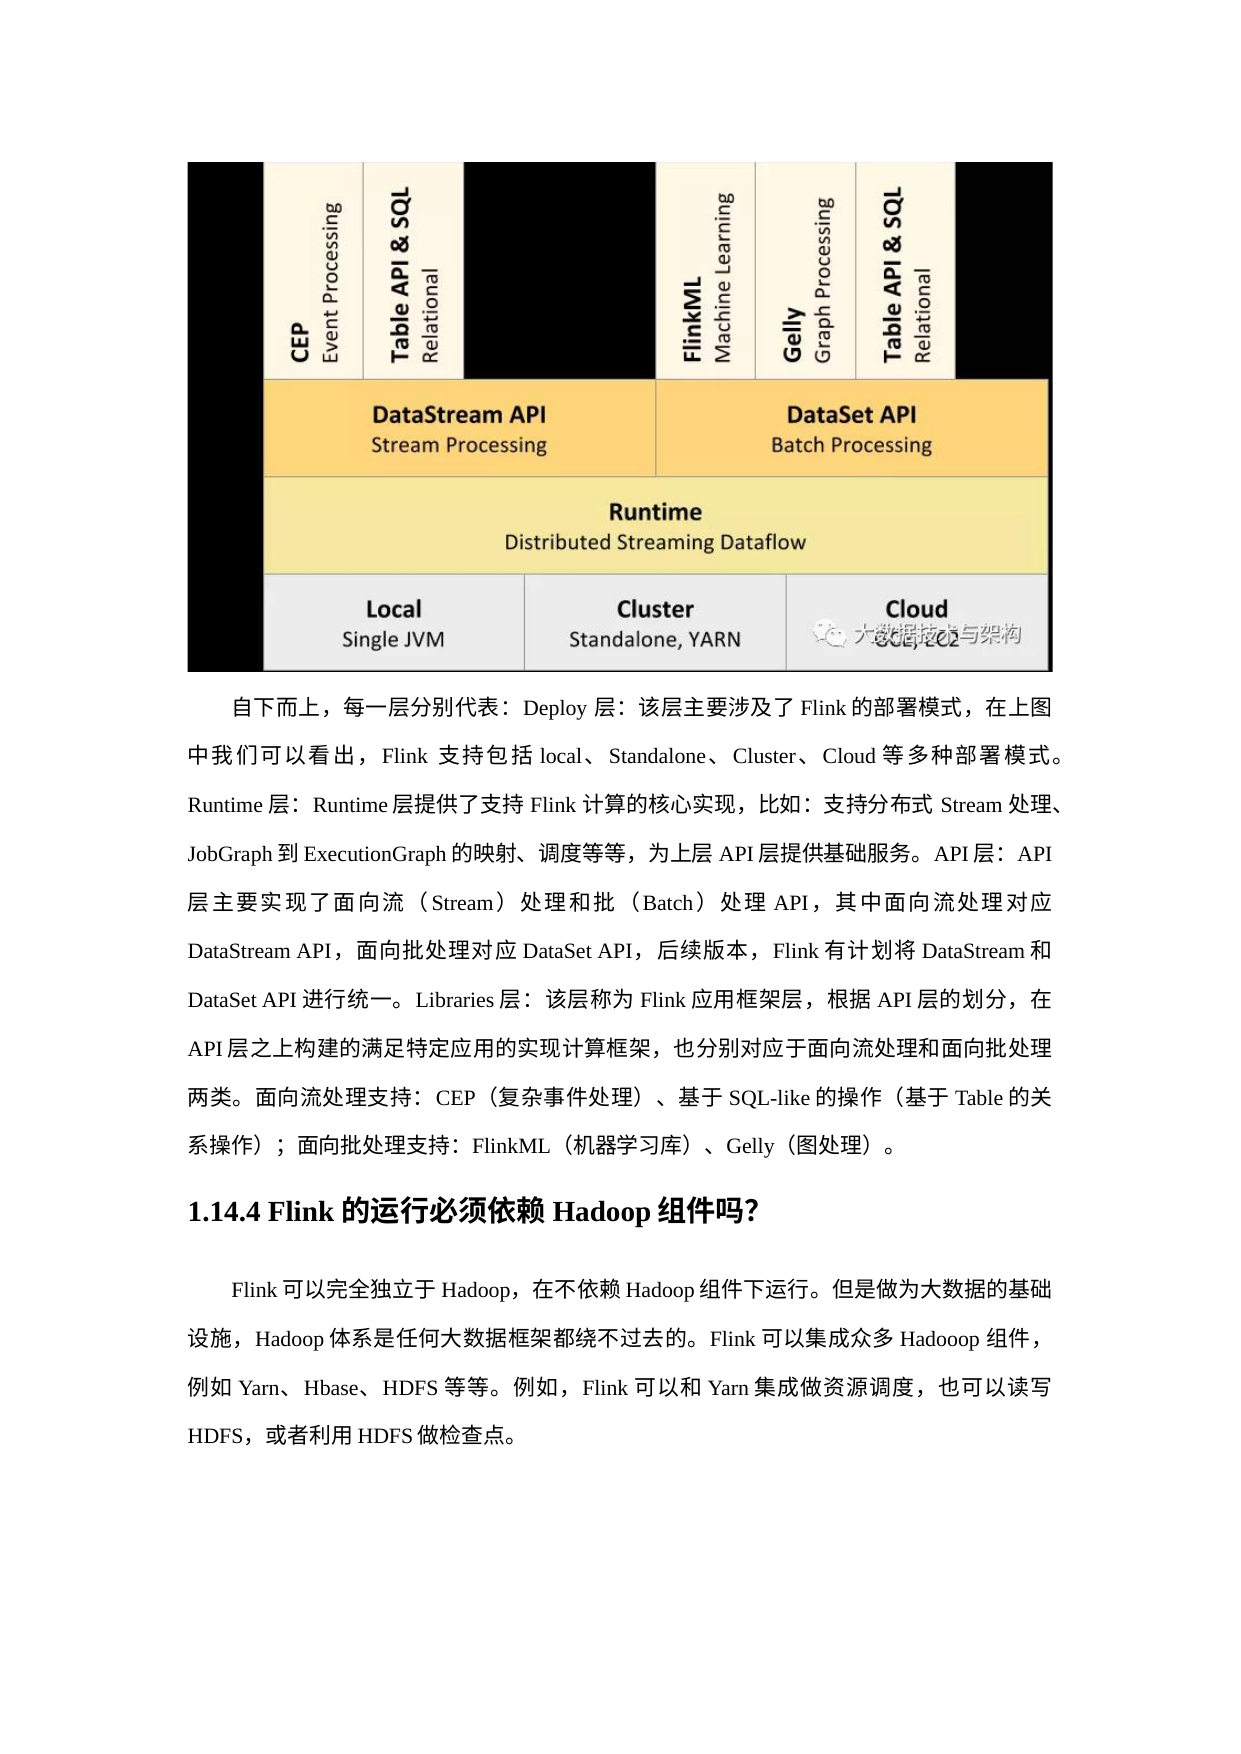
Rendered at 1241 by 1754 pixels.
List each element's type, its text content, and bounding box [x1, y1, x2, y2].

text Flink可以完全独立于Hadoop，在不依赖Hadoop组件下运行。但是做为大数据的基础设施，Hadoop体系是任何大数据框架都绕不过去的。Flink可以集成众多Hadooop 组件，例如Yarn、Hbase、HDFS等等。例如，Flink可以和Yarn集成做资源调度，也可以读写HDFS，或者利用HDFS做检查点。 [187, 1272, 1053, 1450]
text 自下而上，每一层分别代表：Deploy 层：该层主要涉及了Flink的部署模式，在上图中我们可以看出，Flink 支持包括local、Standalone、Cluster、Cloud等多种部署模式。Runtime 层：Runtime层提供了支持 Flink 计算的核心实现，比如：支持分布式 Stream 处理、JobGraph到ExecutionGraph的映射、调度等等，为上层API层提供基础服务。API层：API 层主要实现了面向流（Stream）处理和批（Batch）处理API，其中面向流处理对应DataStream API，面向批处理对应DataSet API，后续版本，Flink有计划将DataStream和DataSet API进行统一。Libraries层：该层称为Flink应用框架层，根据API层的划分，在API层之上构建的满足特定应用的实现计算框架，也分别对应于面向流处理和面向批处理两类。面向流处理支持：CEP（复杂事件处理）、基于SQL-like的操作（基于Table的关系操作）；面向批处理支持：FlinkML（机器学习库）、Gelly（图处理）。 [187, 689, 1053, 1160]
subtitle 1.14.4 Flink 的运行必须依赖 Hadoop组件吗？ [187, 1176, 1053, 1241]
